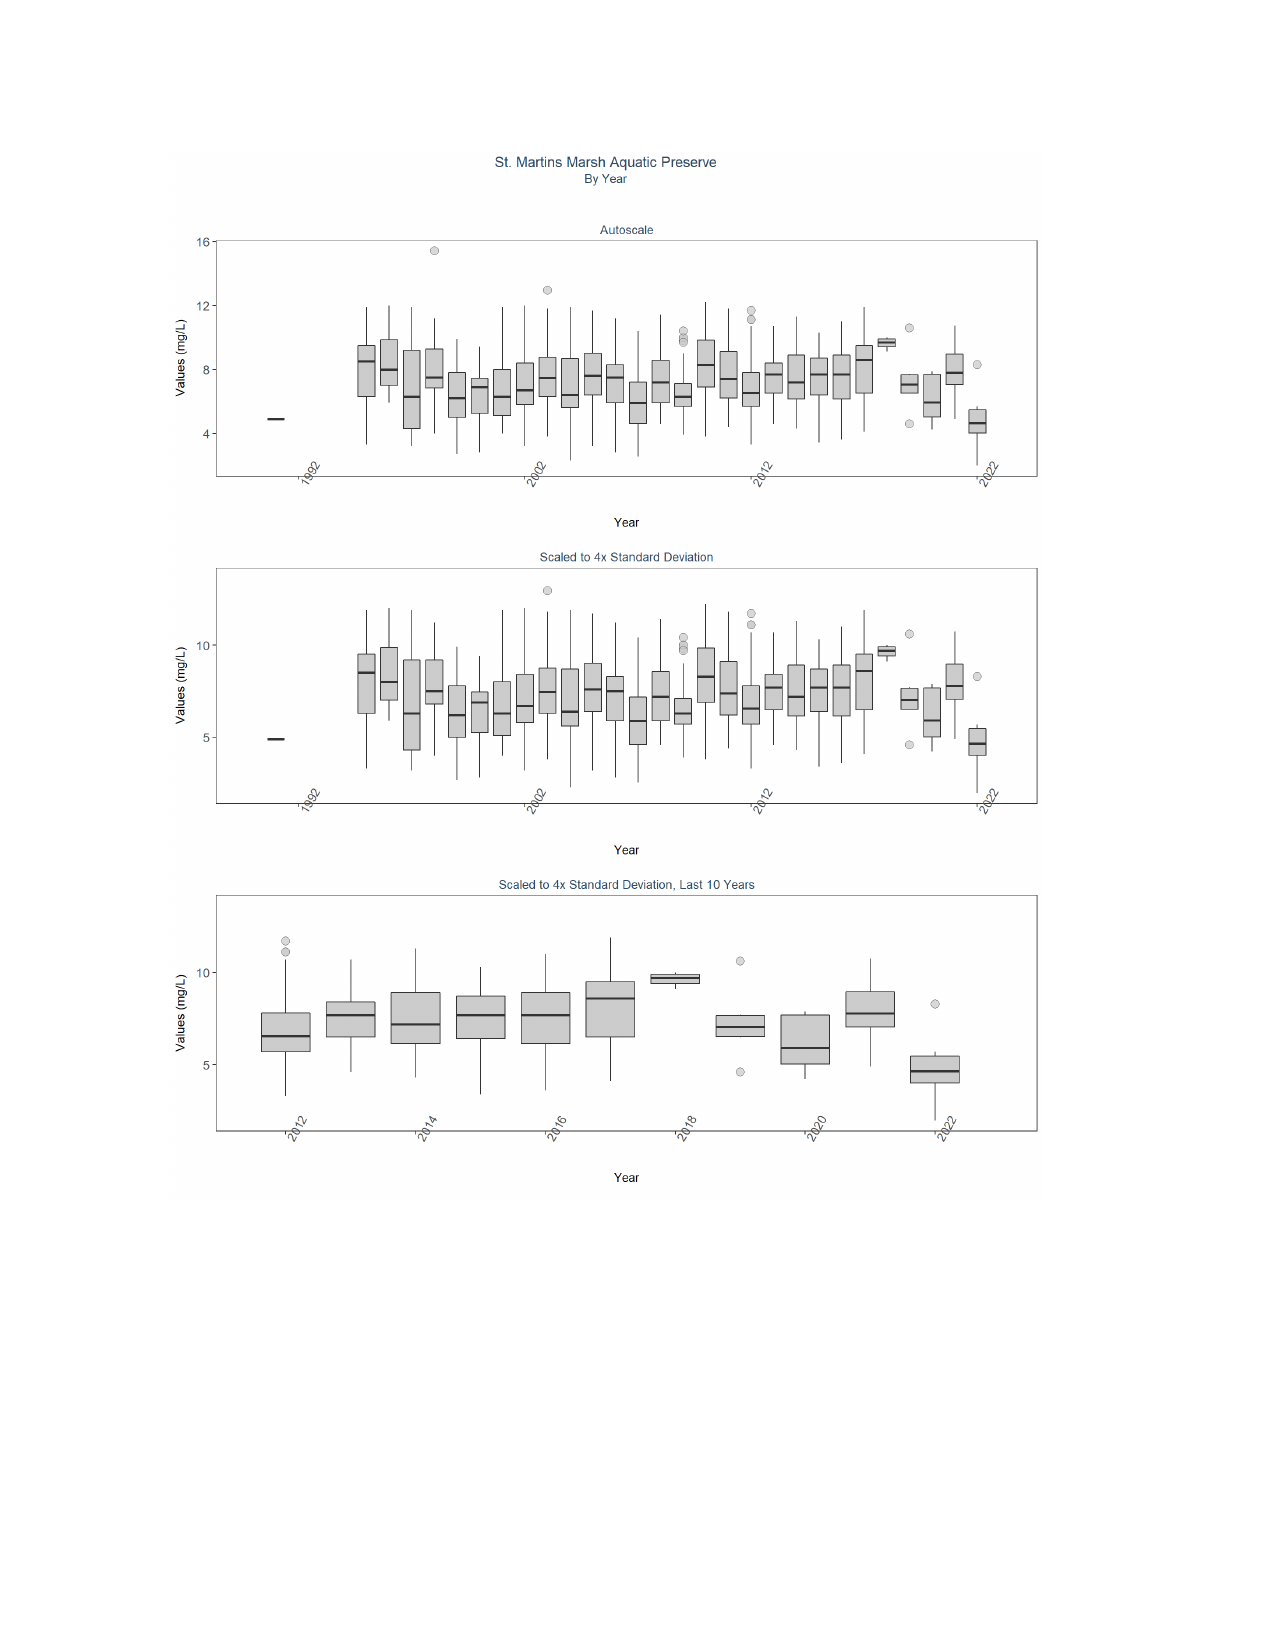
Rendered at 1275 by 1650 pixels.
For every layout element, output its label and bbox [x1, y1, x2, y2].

picture [168, 150, 1044, 1200]
